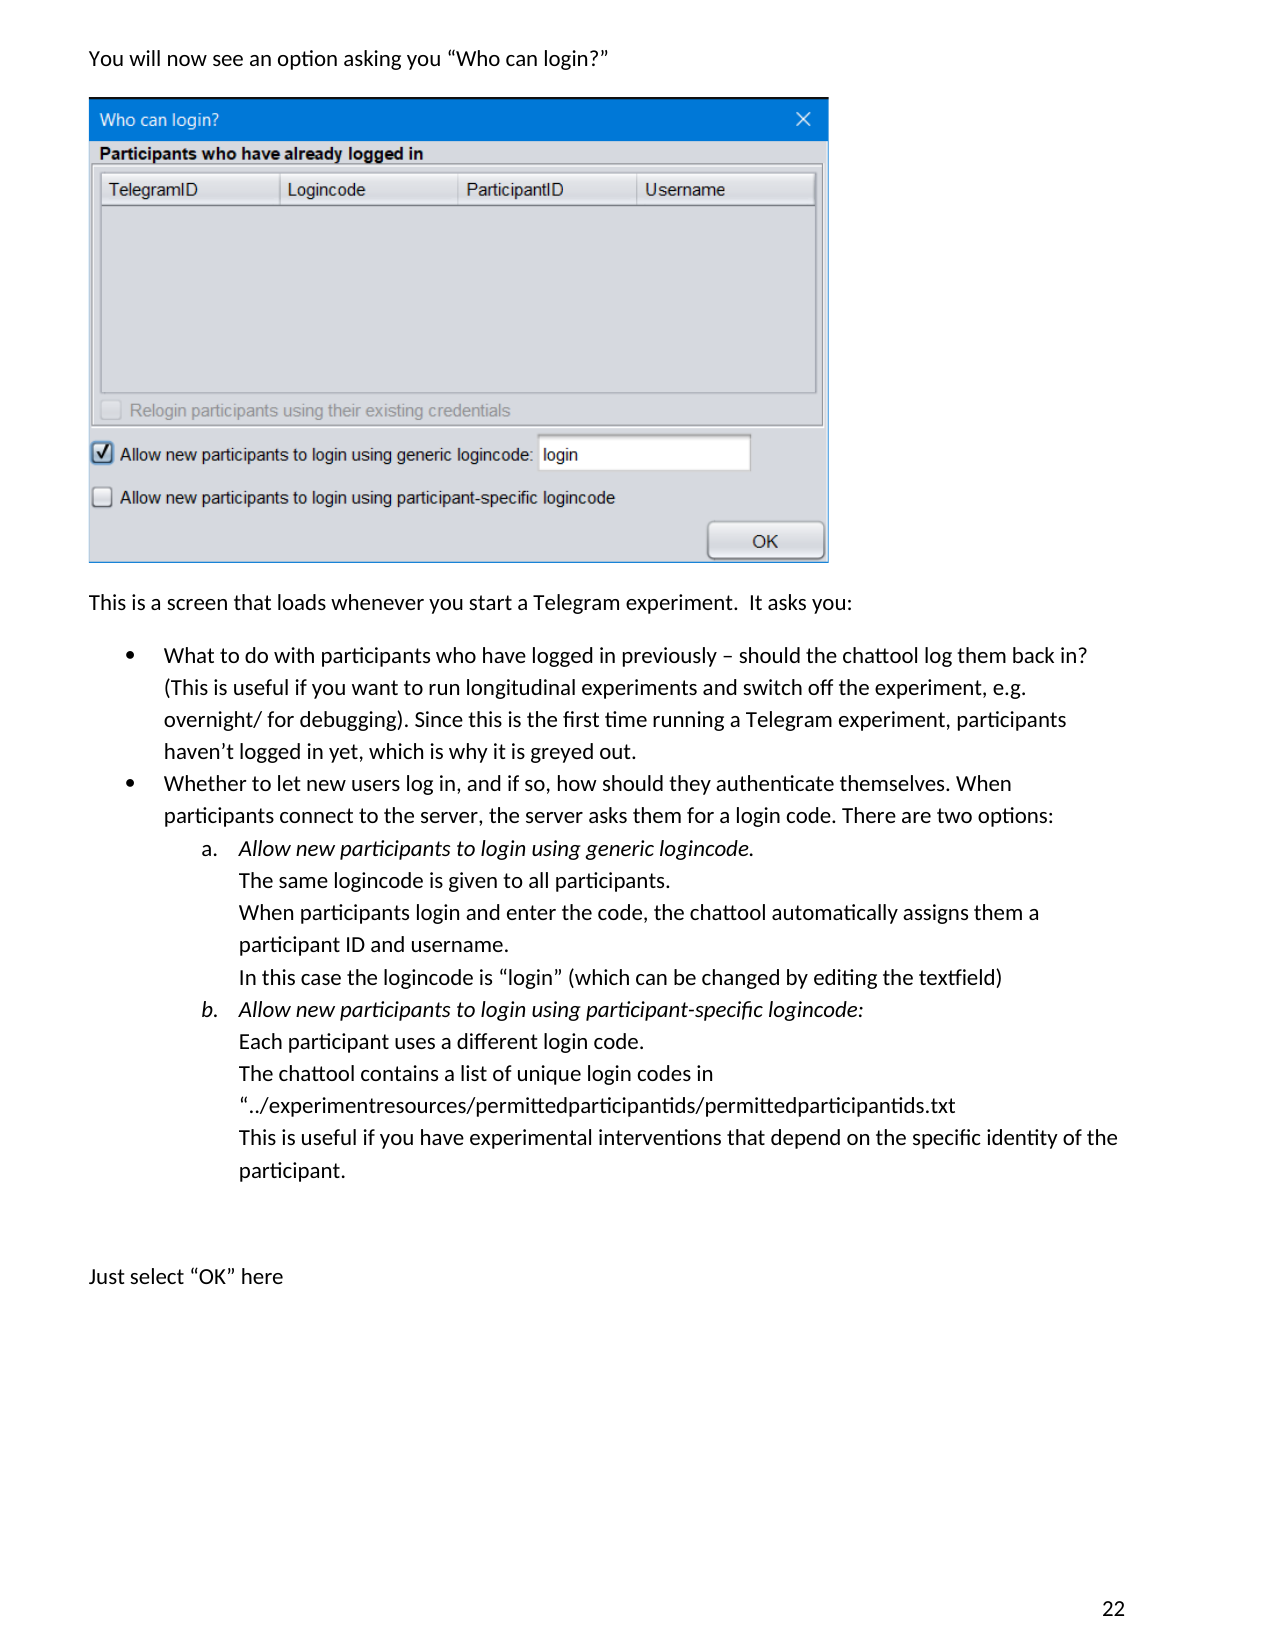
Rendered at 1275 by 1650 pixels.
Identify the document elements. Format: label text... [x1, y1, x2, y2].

text Just select “OK” here [89, 1262, 1125, 1290]
list What to do with participants who have logged in previously – should the chattool log them back in? (This is useful if you want to run longitudinal experiments and switch off the experiment, e.g. overnight/ for debugging). Since this is the first time running a Telegram experiment, participants haven’t logged in yet, which is why it is greyed out. [126, 641, 1125, 765]
list Allow new participants to login using generic logincode. The same logincode is given to all participants. When participants login and enter the code, the chattool automatically assigns them a participant ID and username. In this case the logincode is “login” (which can be changed by editing the textfield) [201, 834, 1125, 991]
text This is a screen that loads whenever you start a Telegram experiment. It asks you: [89, 588, 1125, 616]
picture [88, 97, 829, 563]
list Allow new participants to login using participant-specific logincode: Each participant uses a different login code. The chattool contains a list of unique login codes in “../experimentresources/permittedparticipantids/permittedparticipantids.txt This is useful if you have experimental interventions that depend on the specific identity of the participant. [201, 995, 1125, 1184]
list Whether to let new users log in, and if so, how should they authenticate themselves. When participants connect to the server, the server asks them for a login code. There are two options: [126, 769, 1125, 830]
text You will now see an option asking you “Who can login?” [89, 44, 1125, 72]
